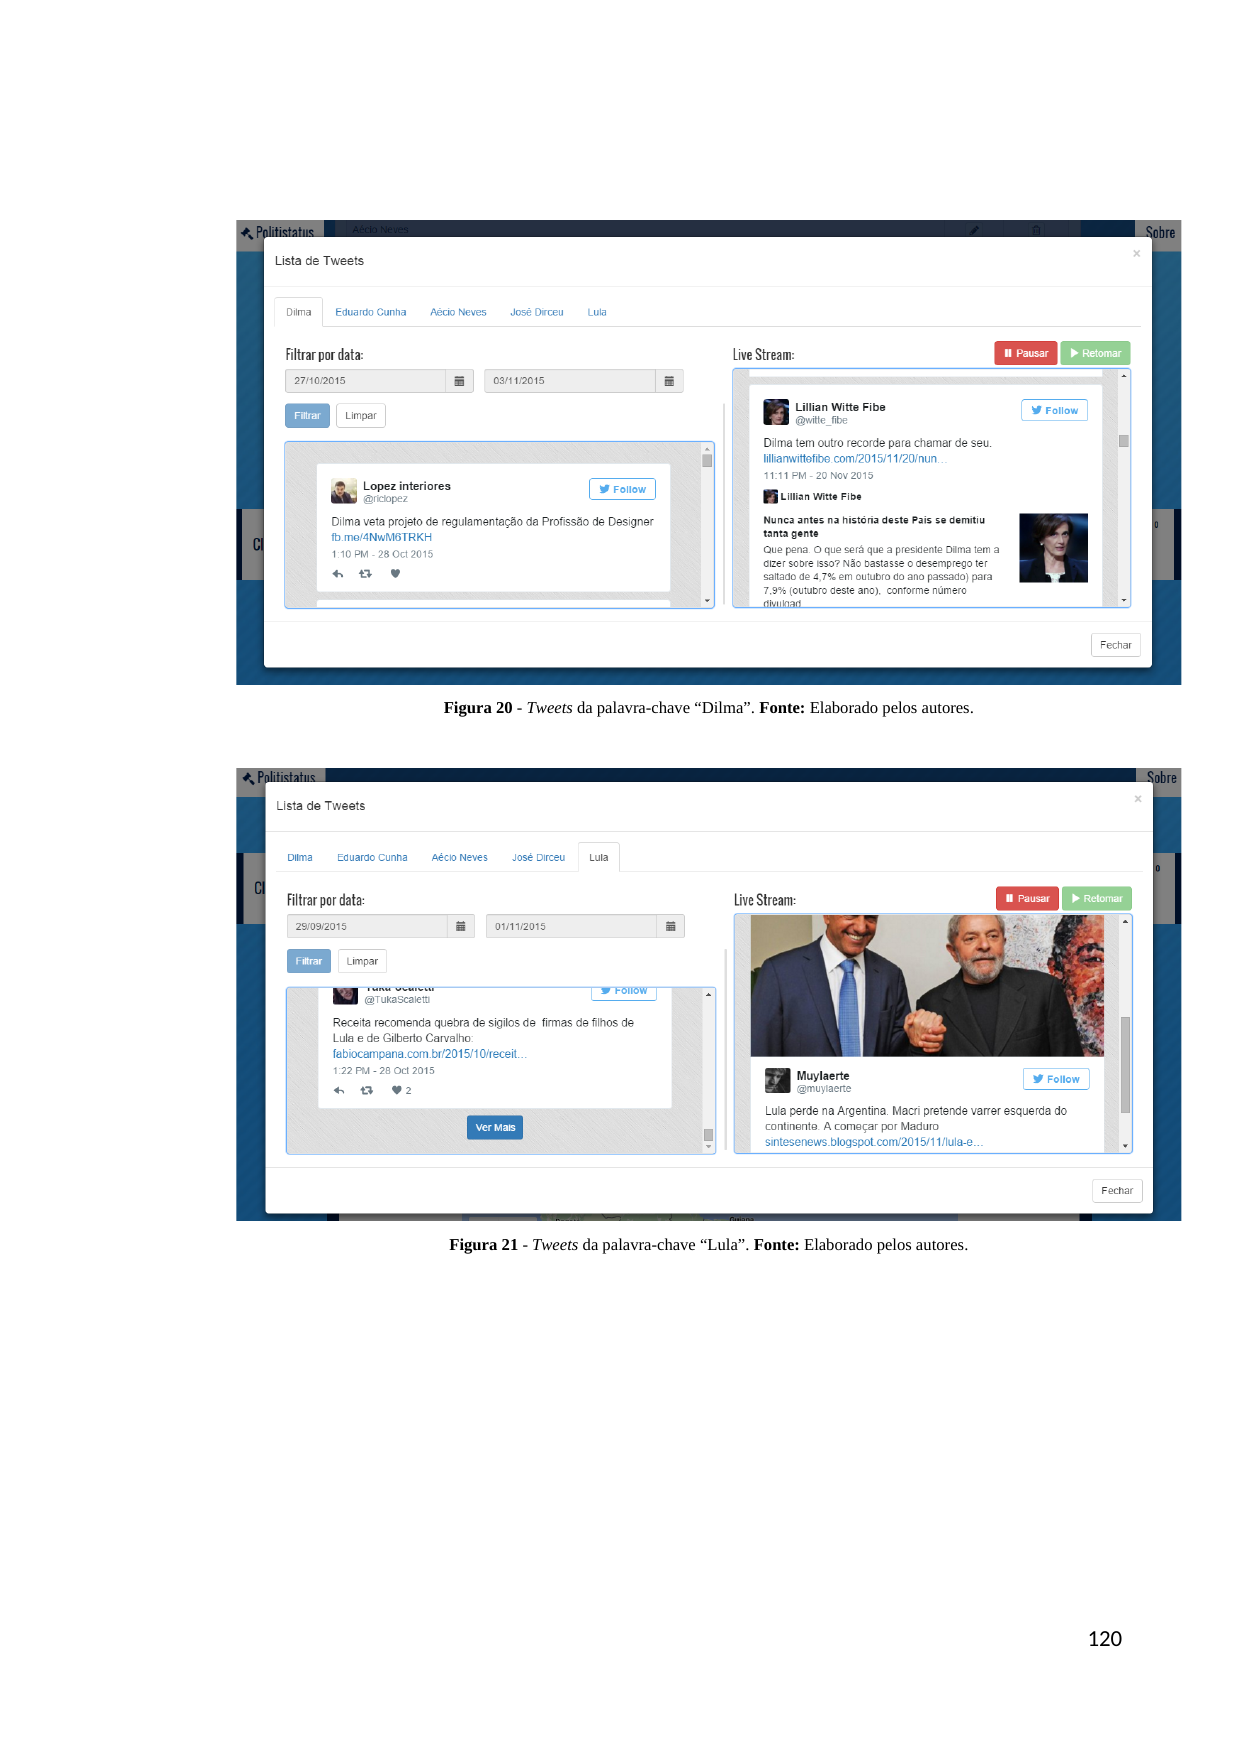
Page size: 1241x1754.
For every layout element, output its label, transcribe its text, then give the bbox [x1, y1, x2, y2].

picture [236, 768, 1182, 1221]
text Figura 20 - Tweets da palavra-chave “Dilma”. Fonte: Elaborado pelos autores. [236, 698, 1122, 717]
picture [236, 220, 1182, 685]
text Figura 21 - Tweets da palavra-chave “Lula”. Fonte: Elaborado pelos autores. [236, 1234, 1122, 1253]
